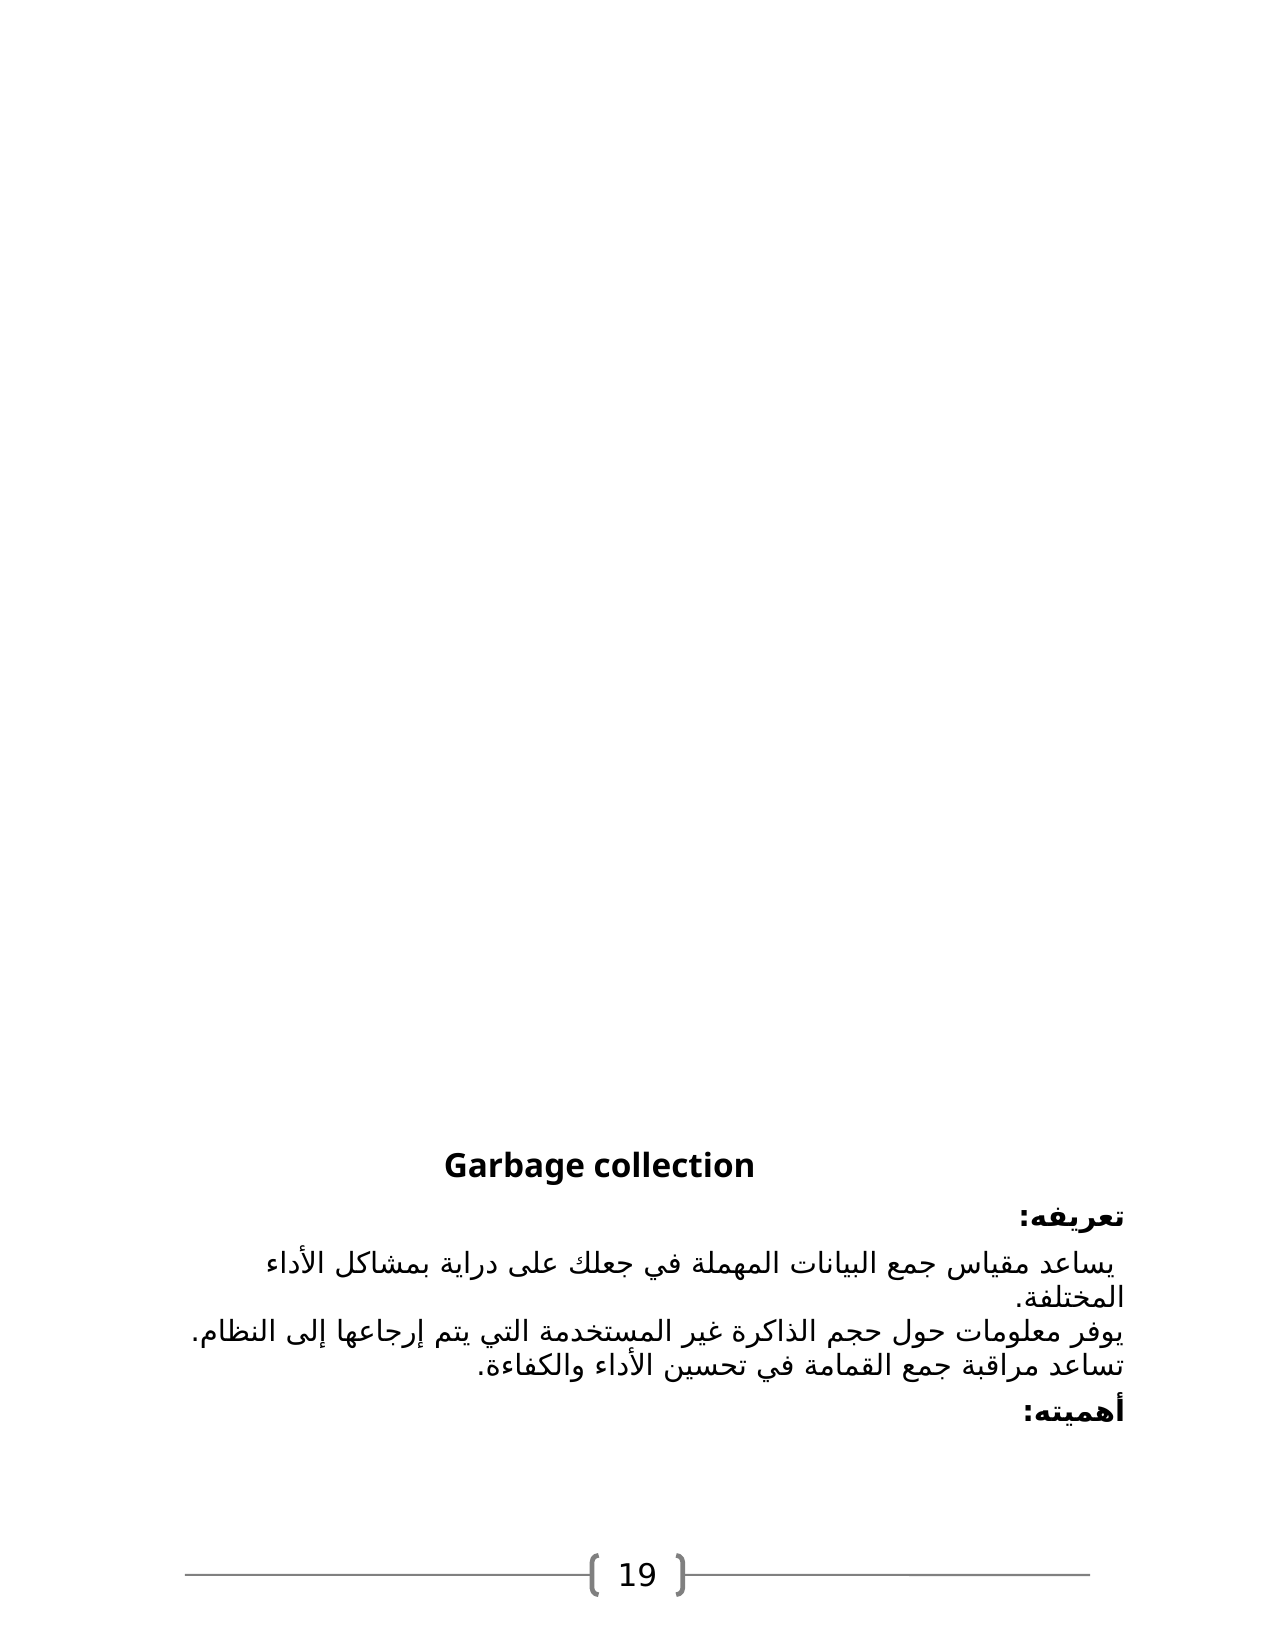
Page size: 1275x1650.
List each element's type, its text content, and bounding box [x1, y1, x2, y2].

text يساعد مقياس جمع البيانات المهملة في جعلك على دراية بمشاكل الأداء المختلفة. يوفر معلومات حول حجم الذاكرة غير المستخدمة التي يتم إرجاعها إلى النظام. تساعد مراقبة جمع القمامة في تحسين الأداء والكفاءة. [150, 1246, 1125, 1382]
text Garbage collection [150, 1142, 1050, 1187]
text أهميته: [150, 1394, 1125, 1428]
text تعريفه: [150, 1199, 1125, 1233]
